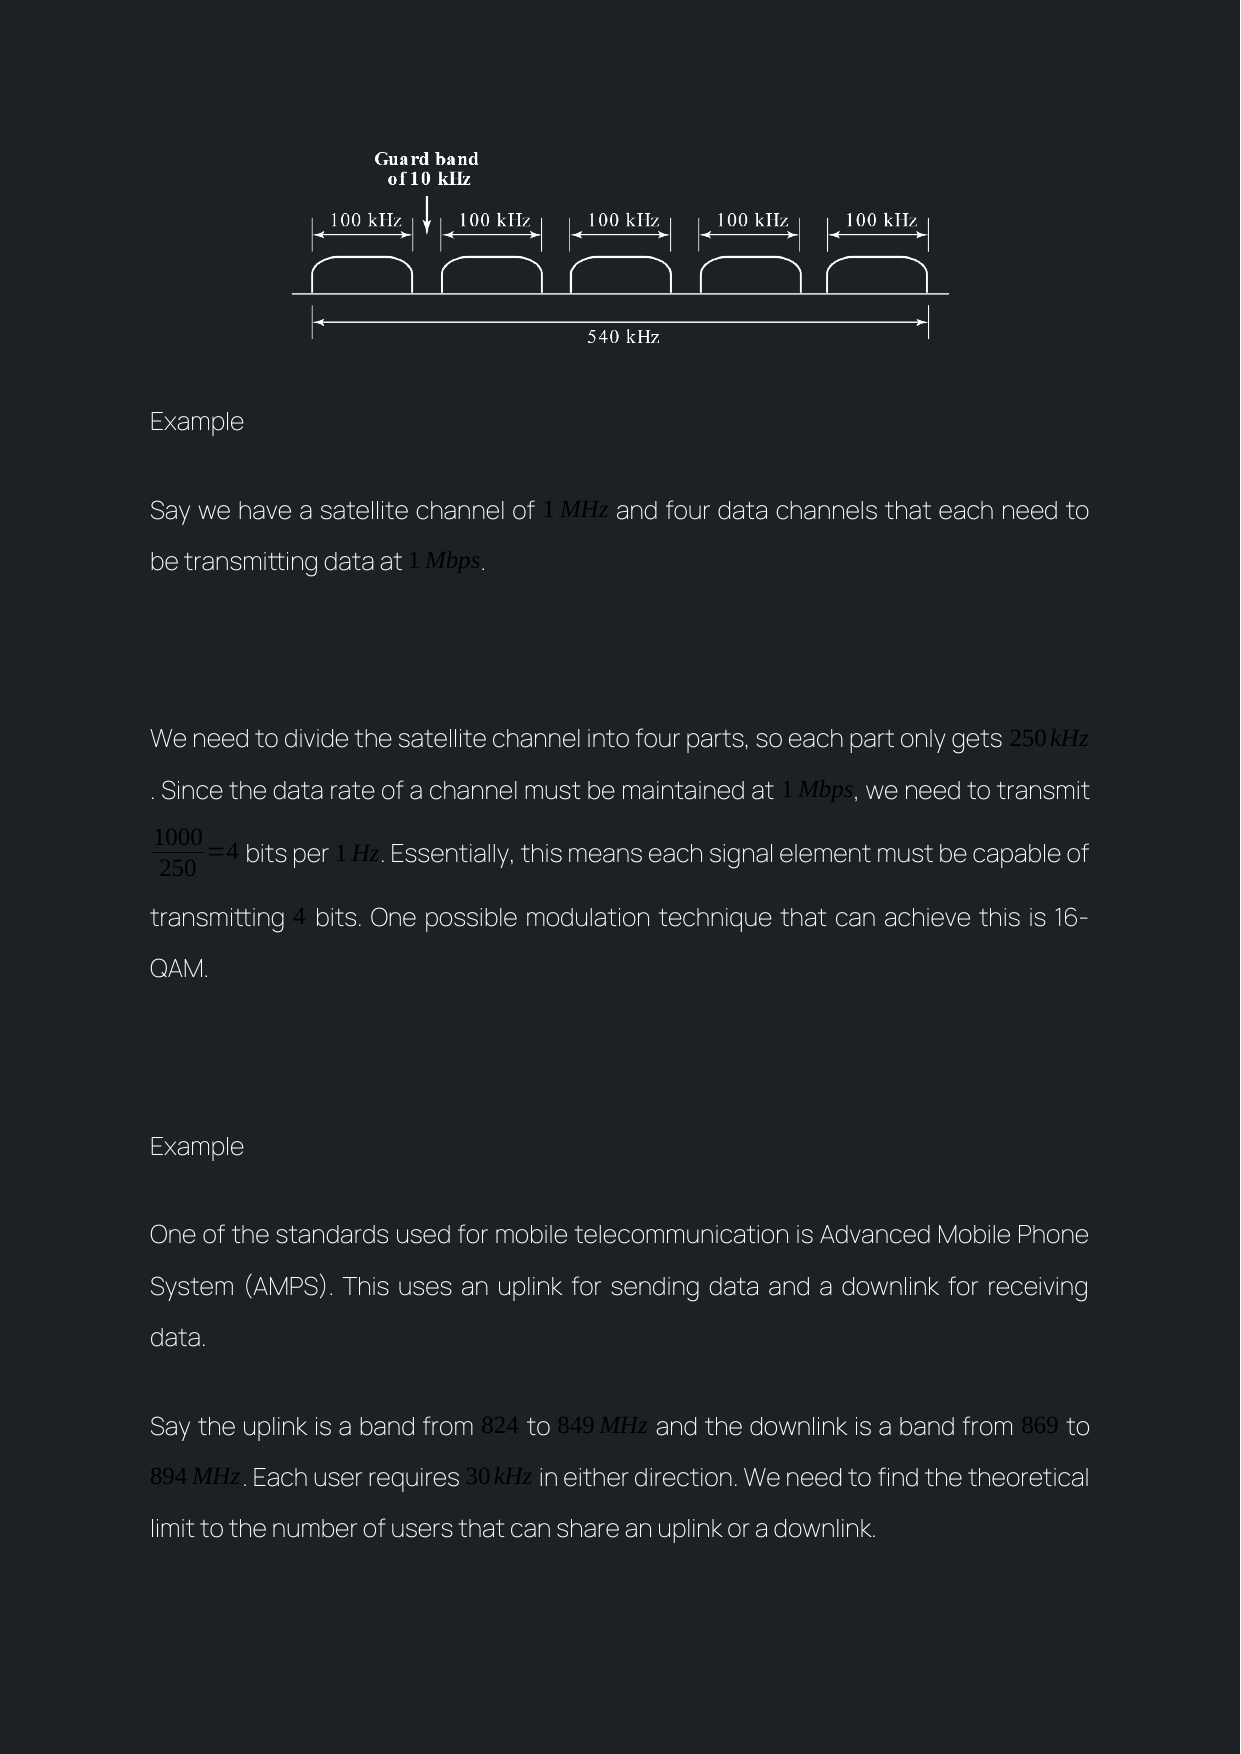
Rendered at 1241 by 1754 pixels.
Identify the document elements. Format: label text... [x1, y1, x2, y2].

text Say the uplink is a band from to and the downlink is a band from to . Each user requires in either direction. We need to find the theoretical limit to the number of users that can share an uplink or a downlink. [150, 1408, 1090, 1545]
text We need to divide the satellite channel into four parts, so each part only gets . Since the data rate of a channel must be maintained at , we need to transmit bits per . Essentially, this means each signal element must be capable of transmitting bits. One possible modulation technique that can achieve this is 16-QAM. [150, 721, 1090, 985]
text Say we have a satellite channel of and four data channels that each need to be transmitting data at . [150, 492, 1090, 578]
text One of the standards used for mobile telecommunication is Advanced Mobile Phone System (AMPS). This uses an uplink for sending data and a downlink for receiving data. [150, 1217, 1090, 1354]
text Example [150, 404, 1090, 438]
text Example [150, 1128, 1090, 1163]
picture [291, 150, 950, 349]
